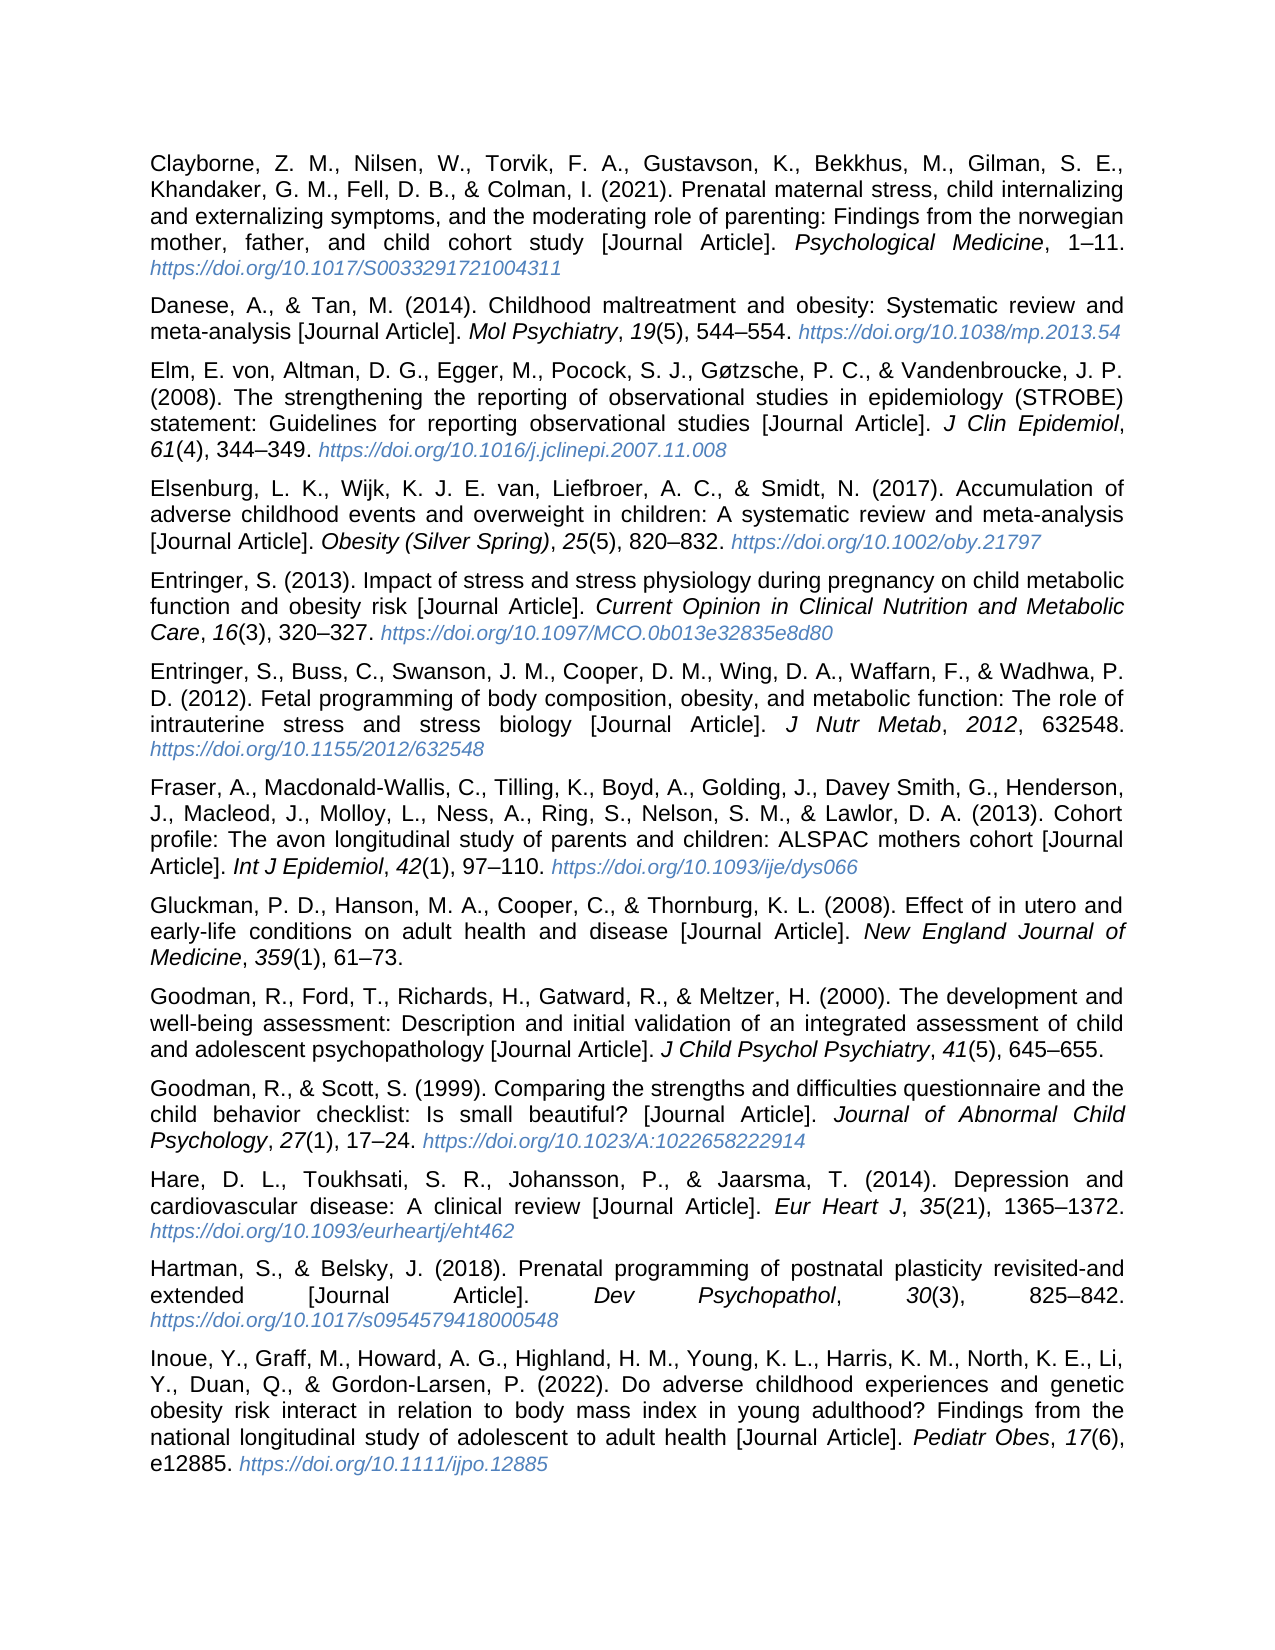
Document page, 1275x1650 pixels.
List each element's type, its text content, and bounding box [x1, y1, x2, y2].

text Fraser, A., Macdonald-Wallis, C., Tilling, K., Boyd, A., Golding, J., Davey Smith, G., Henderson, J., Macleod, J., Molloy, L., Ness, A., Ring, S., Nelson, S. M., & Lawlor, D. A. (2013). Cohort profile: The avon longitudinal study of parents and children: ALSPAC mothers cohort [Journal Article]. Int J Epidemiol, 42(1), 97–110. https://doi.org/10.1093/ije/dys066 [150, 774, 1125, 879]
text Hartman, S., & Belsky, J. (2018). Prenatal programming of postnatal plasticity revisited-and extended [Journal Article]. Dev Psychopathol, 30(3), 825–842. https://doi.org/10.1017/s0954579418000548 [150, 1255, 1125, 1332]
text Goodman, R., & Scott, S. (1999). Comparing the strengths and difficulties questionnaire and the child behavior checklist: Is small beautiful? [Journal Article]. Journal of Abnormal Child Psychology, 27(1), 17–24. https://doi.org/10.1023/A:1022658222914 [150, 1075, 1125, 1154]
text Inoue, Y., Graff, M., Howard, A. G., Highland, H. M., Young, K. L., Harris, K. M., North, K. E., Li, Y., Duan, Q., & Gordon-Larsen, P. (2022). Do adverse childhood experiences and genetic obesity risk interact in relation to body mass index in young adulthood? Findings from the national longitudinal study of adolescent to adult health [Journal Article]. Pediatr Obes, 17(6), e12885. https://doi.org/10.1111/ijpo.12885 [150, 1344, 1125, 1476]
text Hare, D. L., Toukhsati, S. R., Johansson, P., & Jaarsma, T. (2014). Depression and cardiovascular disease: A clinical review [Journal Article]. Eur Heart J, 35(21), 1365–1372. https://doi.org/10.1093/eurheartj/eht462 [150, 1166, 1125, 1243]
text Elm, E. von, Altman, D. G., Egger, M., Pocock, S. J., Gøtzsche, P. C., & Vandenbroucke, J. P. (2008). The strengthening the reporting of observational studies in epidemiology (STROBE) statement: Guidelines for reporting observational studies [Journal Article]. J Clin Epidemiol, 61(4), 344–349. https://doi.org/10.1016/j.jclinepi.2007.11.008 [150, 357, 1125, 462]
text Gluckman, P. D., Hanson, M. A., Cooper, C., & Thornburg, K. L. (2008). Effect of in utero and early-life conditions on adult health and disease [Journal Article]. New England Journal of Medicine, 359(1), 61–73. [150, 892, 1125, 971]
text Entringer, S. (2013). Impact of stress and stress physiology during pregnancy on child metabolic function and obesity risk [Journal Article]. Current Opinion in Clinical Nutrition and Metabolic Care, 16(3), 320–327. https://doi.org/10.1097/MCO.0b013e32835e8d80 [150, 567, 1125, 646]
text Elsenburg, L. K., Wijk, K. J. E. van, Liefbroer, A. C., & Smidt, N. (2017). Accumulation of adverse childhood events and overweight in children: A systematic review and meta-analysis [Journal Article]. Obesity (Silver Spring), 25(5), 820–832. https://doi.org/10.1002/oby.21797 [150, 475, 1125, 554]
text Danese, A., & Tan, M. (2014). Childhood maltreatment and obesity: Systematic review and meta-analysis [Journal Article]. Mol Psychiatry, 19(5), 544–554. https://doi.org/10.1038/mp.2013.54 [150, 292, 1125, 344]
text Clayborne, Z. M., Nilsen, W., Torvik, F. A., Gustavson, K., Bekkhus, M., Gilman, S. E., Khandaker, G. M., Fell, D. B., & Colman, I. (2021). Prenatal maternal stress, child internalizing and externalizing symptoms, and the moderating role of parenting: Findings from the norwegian mother, father, and child cohort study [Journal Article]. Psychological Medicine, 1–11. https://doi.org/10.1017/S0033291721004311 [150, 150, 1125, 279]
text Goodman, R., Ford, T., Richards, H., Gatward, R., & Meltzer, H. (2000). The development and well-being assessment: Description and initial validation of an integrated assessment of child and adolescent psychopathology [Journal Article]. J Child Psychol Psychiatry, 41(5), 645–655. [150, 983, 1125, 1062]
text Entringer, S., Buss, C., Swanson, J. M., Cooper, D. M., Wing, D. A., Waffarn, F., & Wadhwa, P. D. (2012). Fetal programming of body composition, obesity, and metabolic function: The role of intrauterine stress and stress biology [Journal Article]. J Nutr Metab, 2012, 632548. https://doi.org/10.1155/2012/632548 [150, 658, 1125, 761]
